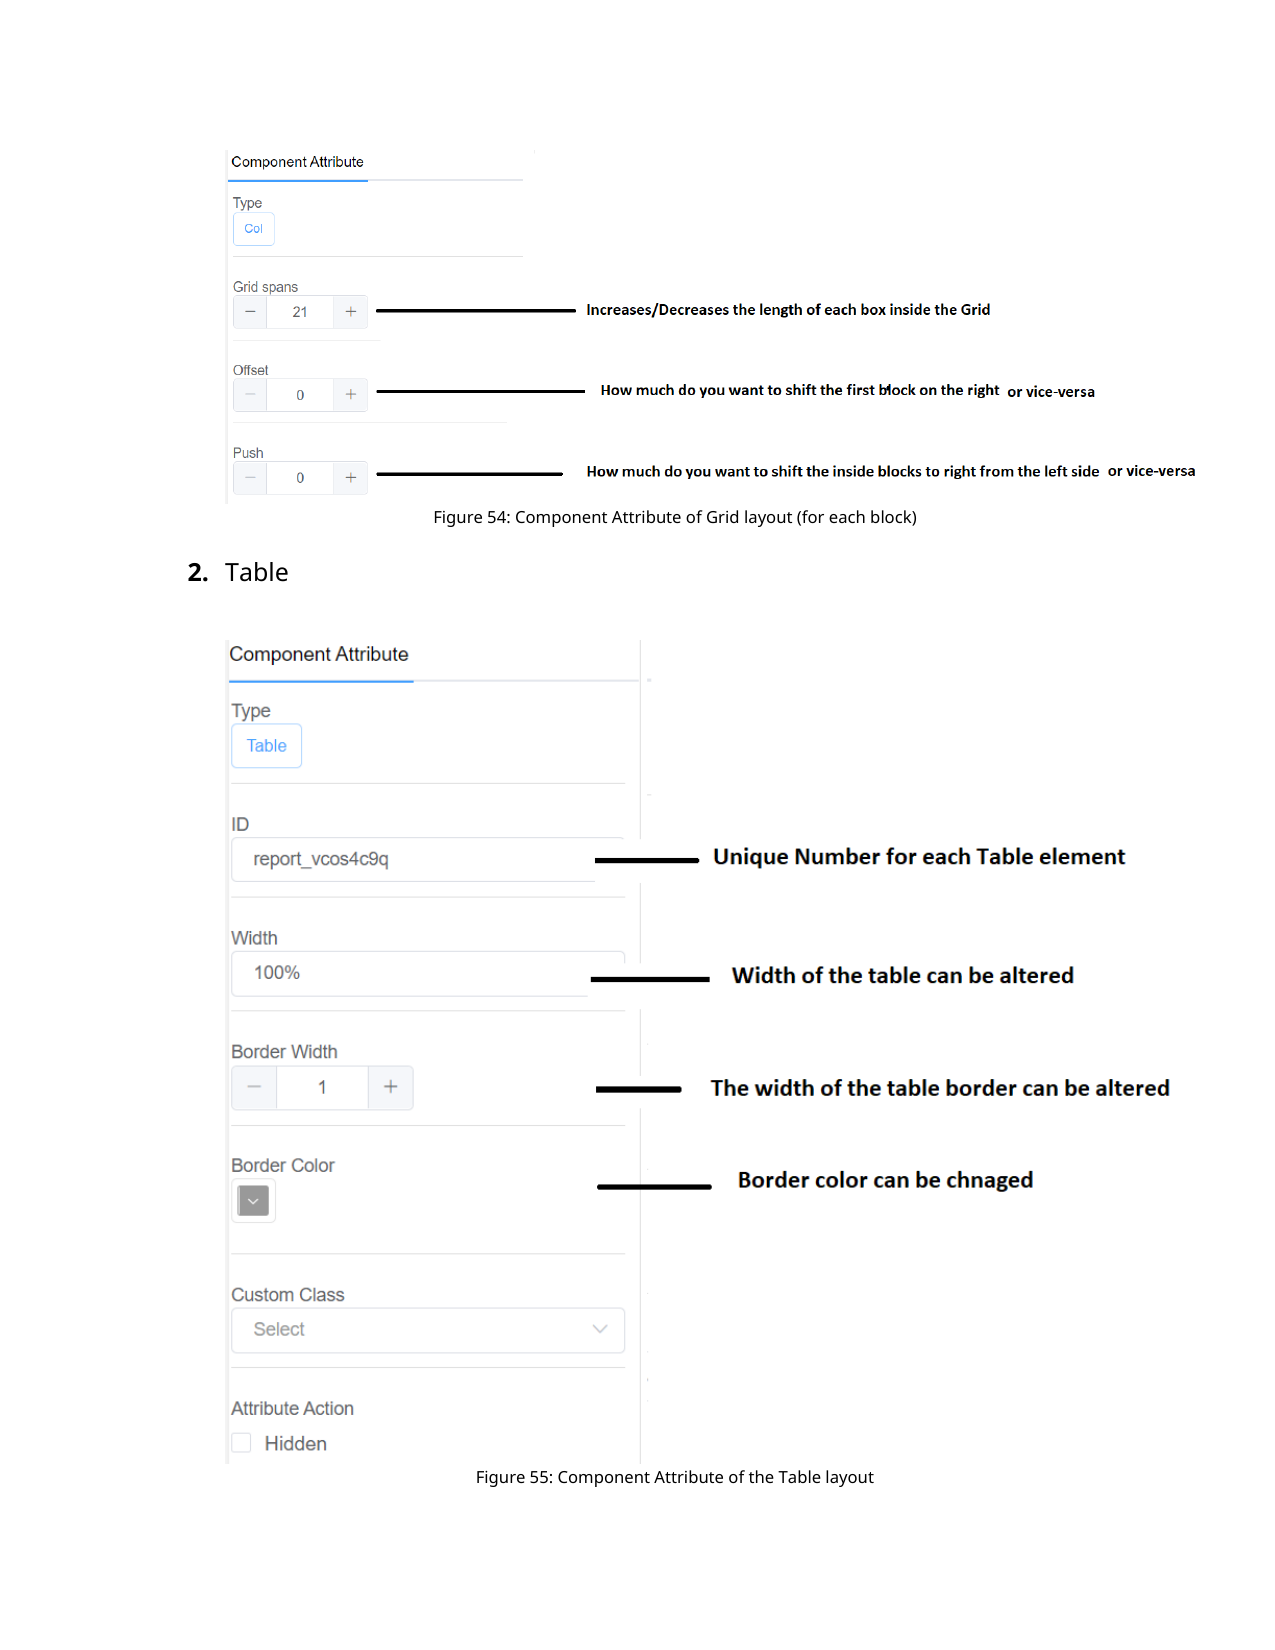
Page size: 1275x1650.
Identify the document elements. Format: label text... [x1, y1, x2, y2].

list Table [187, 554, 1125, 589]
list Figure 54: Component Attribute of Grid layout (for each block) [225, 504, 1125, 528]
picture [225, 640, 1186, 1464]
list Figure 55: Component Attribute of the Table layout [225, 1465, 1125, 1488]
picture [225, 150, 1200, 504]
